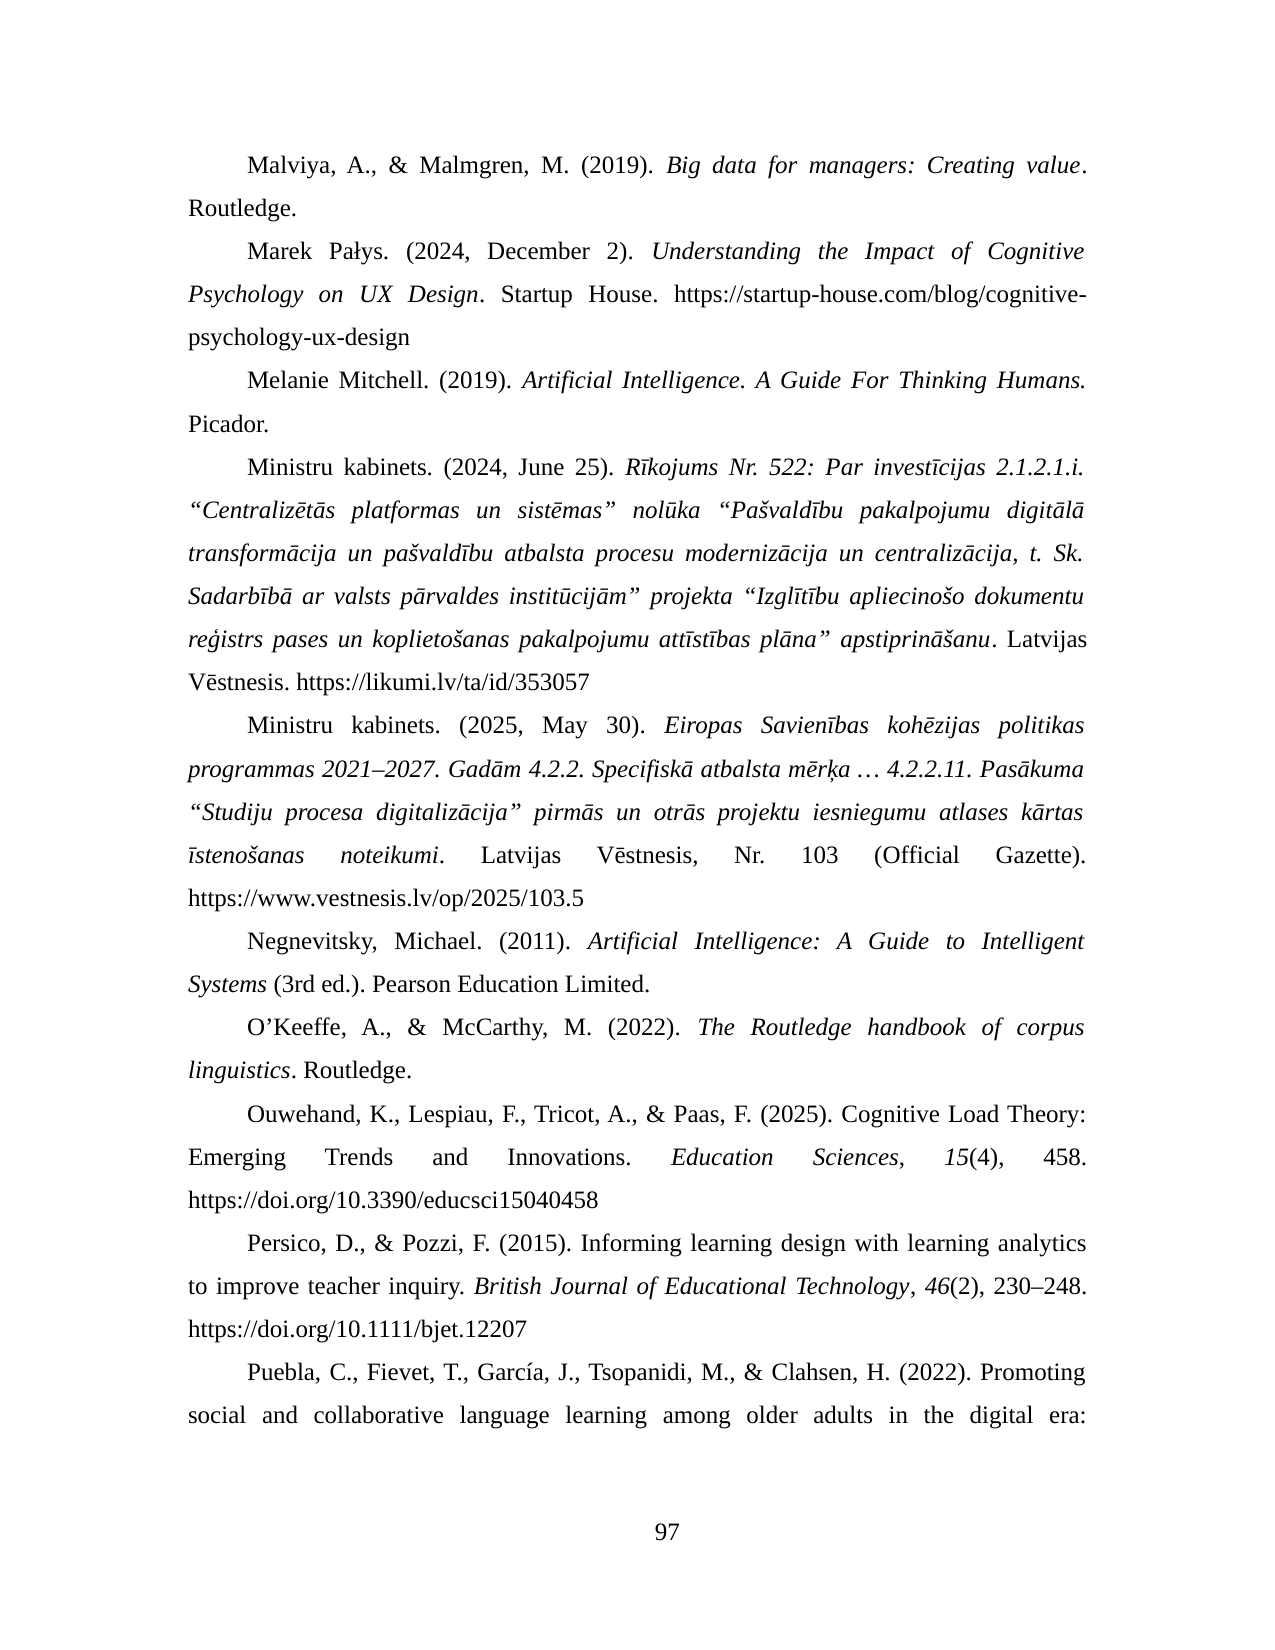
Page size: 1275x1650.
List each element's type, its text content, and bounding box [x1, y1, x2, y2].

text Persico, D., & Pozzi, F. (2015). Informing learning design with learning analytics to improve teacher inquiry. British Journal of Educational Technology, 46(2), 230–248. https://doi.org/10.1111/bjet.12207 [188, 1228, 1087, 1343]
text Negnevitsky, Michael. (2011). Artificial Intelligence: A Guide to Intelligent Systems (3rd ed.). Pearson Education Limited. [188, 926, 1087, 998]
text Malviya, A., & Malmgren, M. (2019). Big data for managers: Creating value. Routledge. [188, 150, 1087, 222]
text O’Keeffe, A., & McCarthy, M. (2022). The Routledge handbook of corpus linguistics. Routledge. [188, 1012, 1087, 1084]
text Melanie Mitchell. (2019). Artificial Intelligence. A Guide For Thinking Humans. Picador. [188, 366, 1087, 437]
text Ouwehand, K., Lespiau, F., Tricot, A., & Paas, F. (2025). Cognitive Load Theory: Emerging Trends and Innovations. Education Sciences, 15(4), 458. https://doi.org/10.3390/educsci15040458 [188, 1099, 1087, 1214]
text Ministru kabinets. (2024, June 25). Rīkojums Nr. 522: Par investīcijas 2.1.2.1.i. “Centralizētās platformas un sistēmas” nolūka “Pašvaldību pakalpojumu digitālā transformācija un pašvaldību atbalsta procesu modernizācija un centralizācija, t. Sk. Sadarbībā ar valsts pārvaldes institūcijām” projekta “Izglītību apliecinošo dokumentu reģistrs pases un koplietošanas pakalpojumu attīstības plāna” apstiprināšanu. Latvijas Vēstnesis. https://likumi.lv/ta/id/353057 [188, 452, 1087, 696]
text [188, 1357, 1087, 1429]
text Marek Pałys. (2024, December 2). Understanding the Impact of Cognitive Psychology on UX Design. Startup House. https://startup-house.com/blog/cognitive-psychology-ux-design [188, 236, 1087, 351]
text Ministru kabinets. (2025, May 30). Eiropas Savienības kohēzijas politikas programmas 2021–2027. Gadām 4.2.2. Specifiskā atbalsta mērķa … 4.2.2.11. Pasākuma “Studiju procesa digitalizācija” pirmās un otrās projektu iesniegumu atlases kārtas īstenošanas noteikumi. Latvijas Vēstnesis, Nr. 103 (Official Gazette). https://www.vestnesis.lv/op/2025/103.5 [188, 711, 1087, 912]
